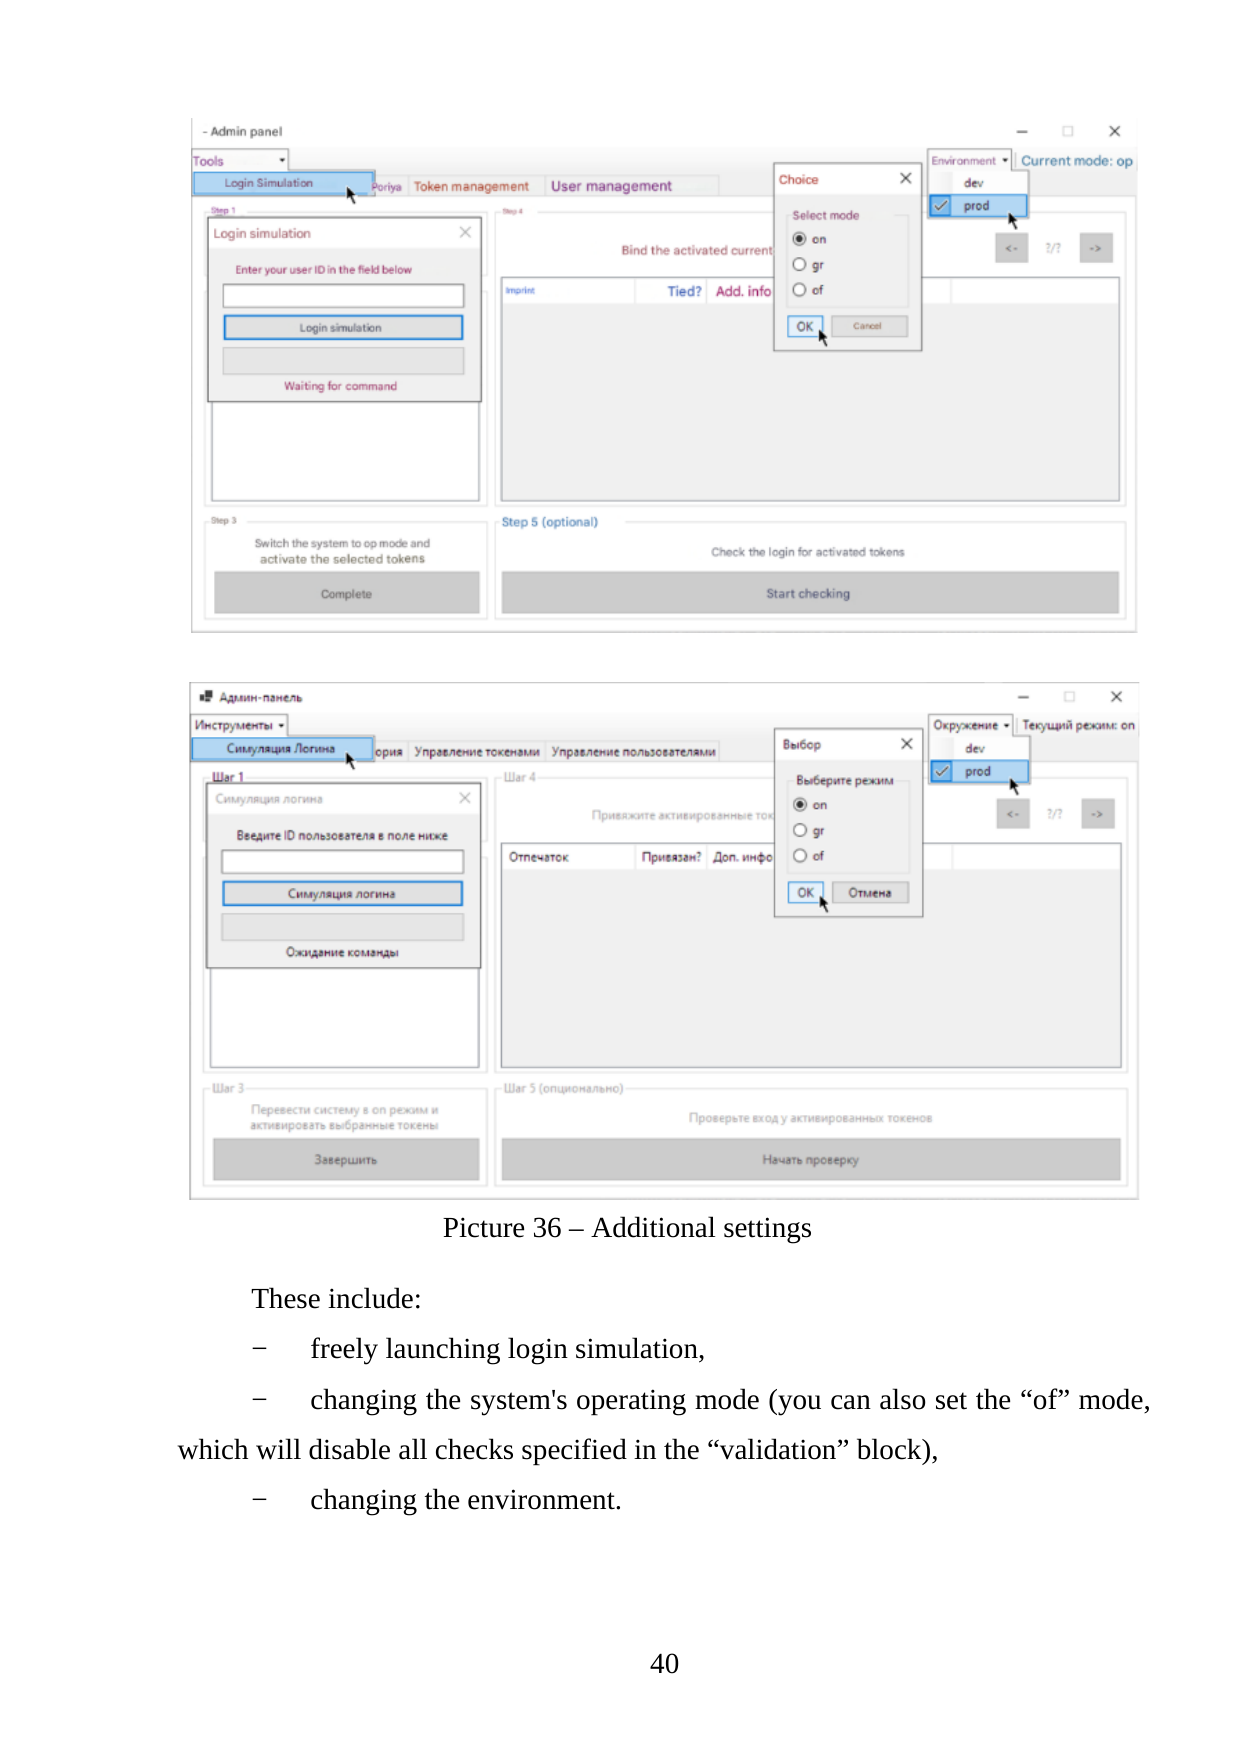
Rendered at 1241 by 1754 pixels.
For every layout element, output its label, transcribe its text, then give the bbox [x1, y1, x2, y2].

text Additional settings [177, 1210, 1152, 1244]
text changing the environment. [177, 1482, 1152, 1516]
picture [189, 682, 1140, 1200]
text changing the system's operating mode (you can also set the “of” mode, which will disable all checks specified in the “validation” block), [177, 1382, 1152, 1466]
picture [191, 118, 1138, 633]
text freely launching login simulation, [177, 1332, 1152, 1365]
text These include: [177, 1281, 1152, 1315]
